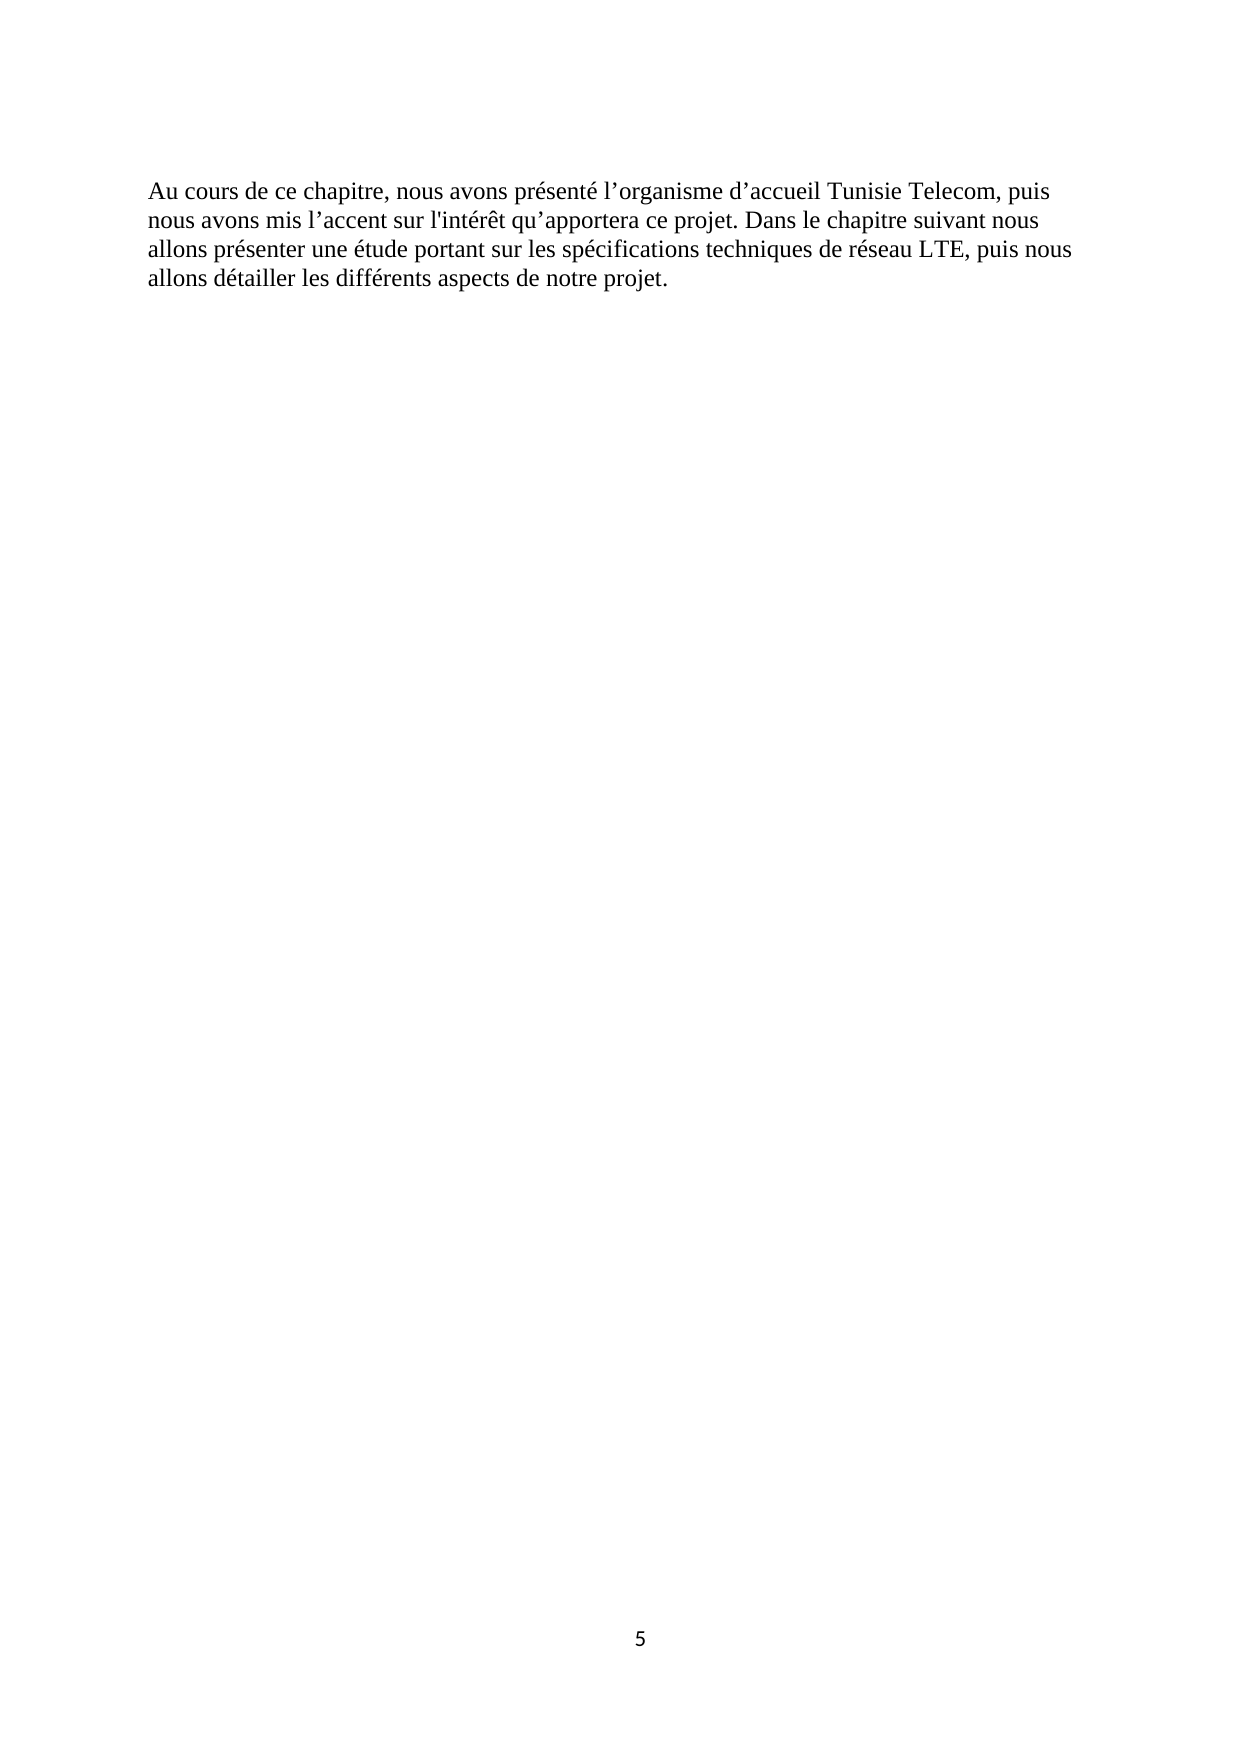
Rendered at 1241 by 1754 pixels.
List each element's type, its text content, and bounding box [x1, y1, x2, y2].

text Au cours de ce chapitre, nous avons présenté l’organisme d’accueil Tunisie Telecom, puis nous avons mis l’accent sur l'intérêt qu’apportera ce projet. Dans le chapitre suivant nous allons présenter une étude portant sur les spécifications techniques de réseau LTE, puis nous allons détailler les différents aspects de notre projet. [148, 176, 1093, 291]
